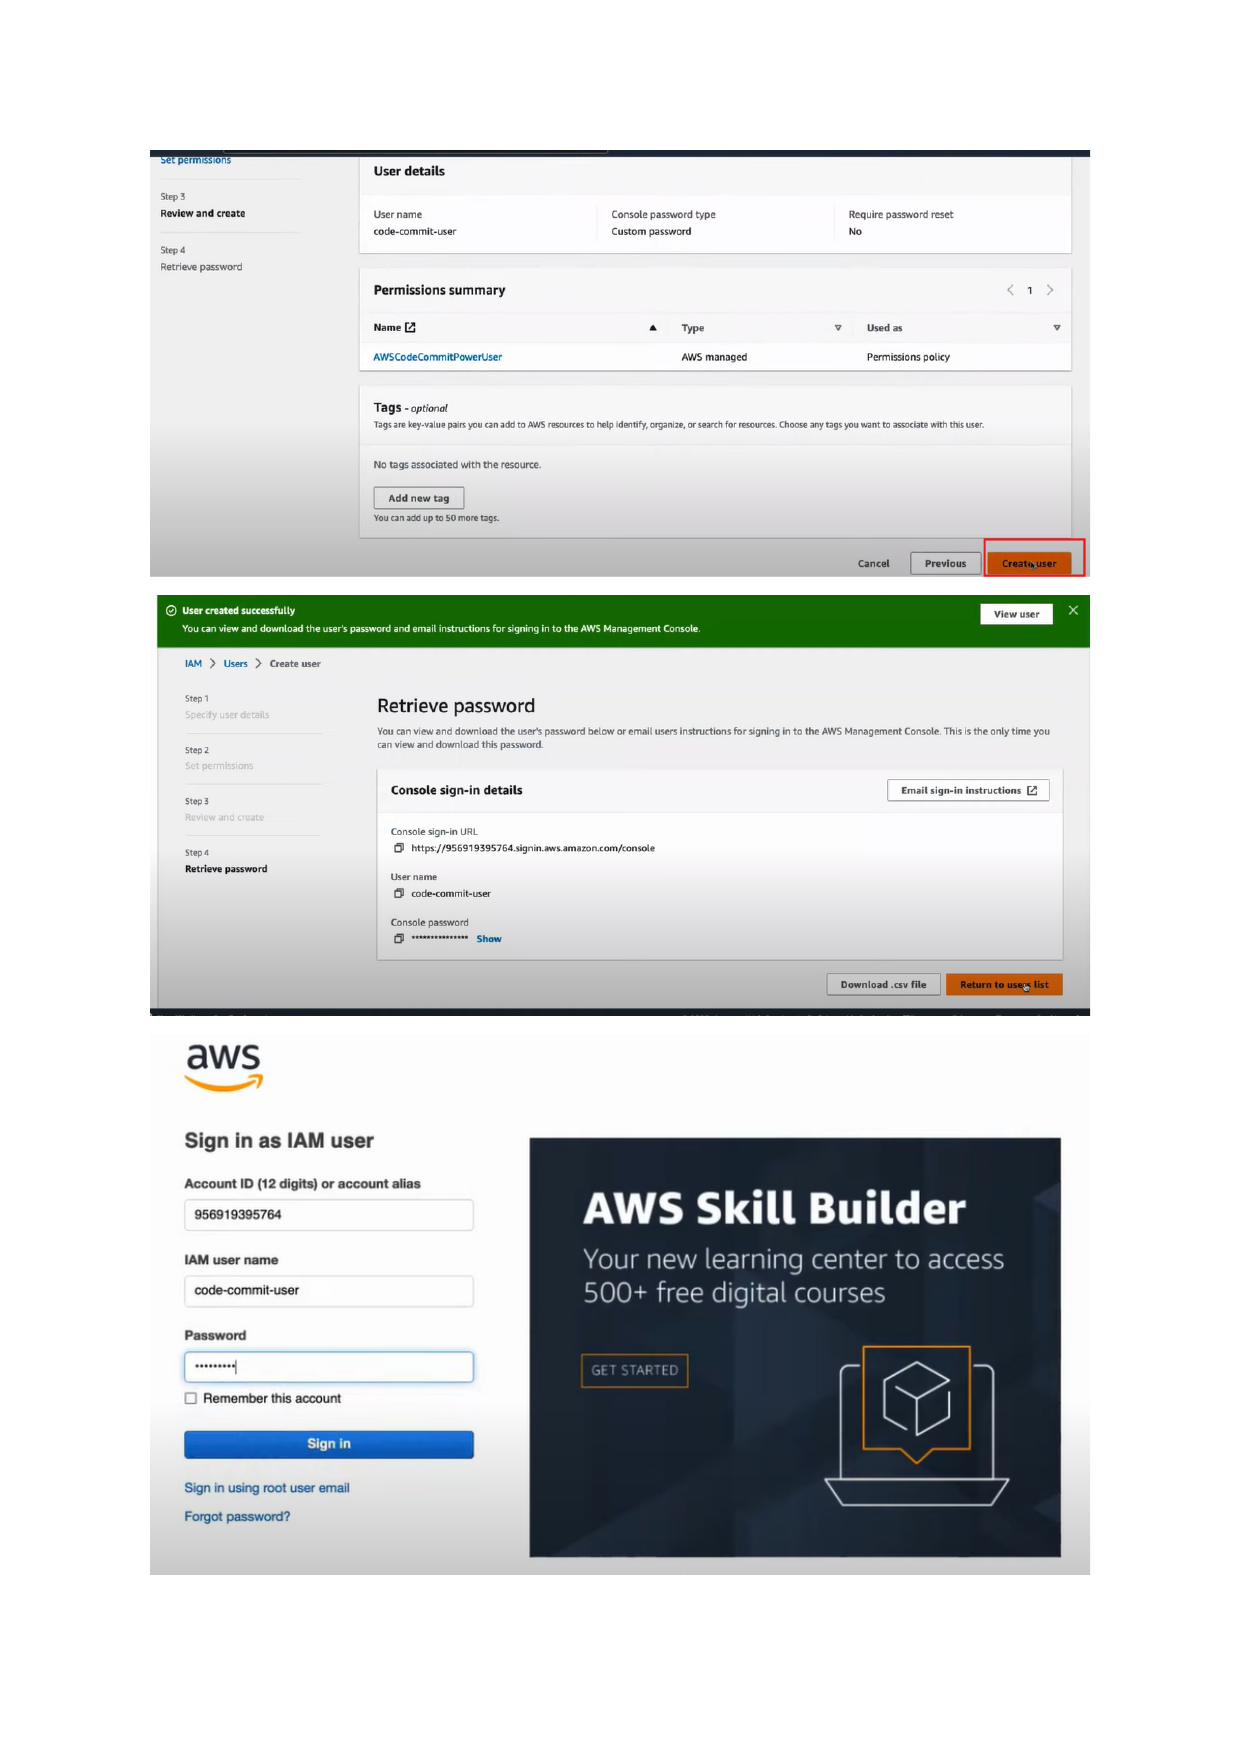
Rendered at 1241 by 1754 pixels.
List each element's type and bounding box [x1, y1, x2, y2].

picture [150, 595, 1091, 1016]
picture [150, 1034, 1091, 1575]
picture [150, 150, 1091, 577]
